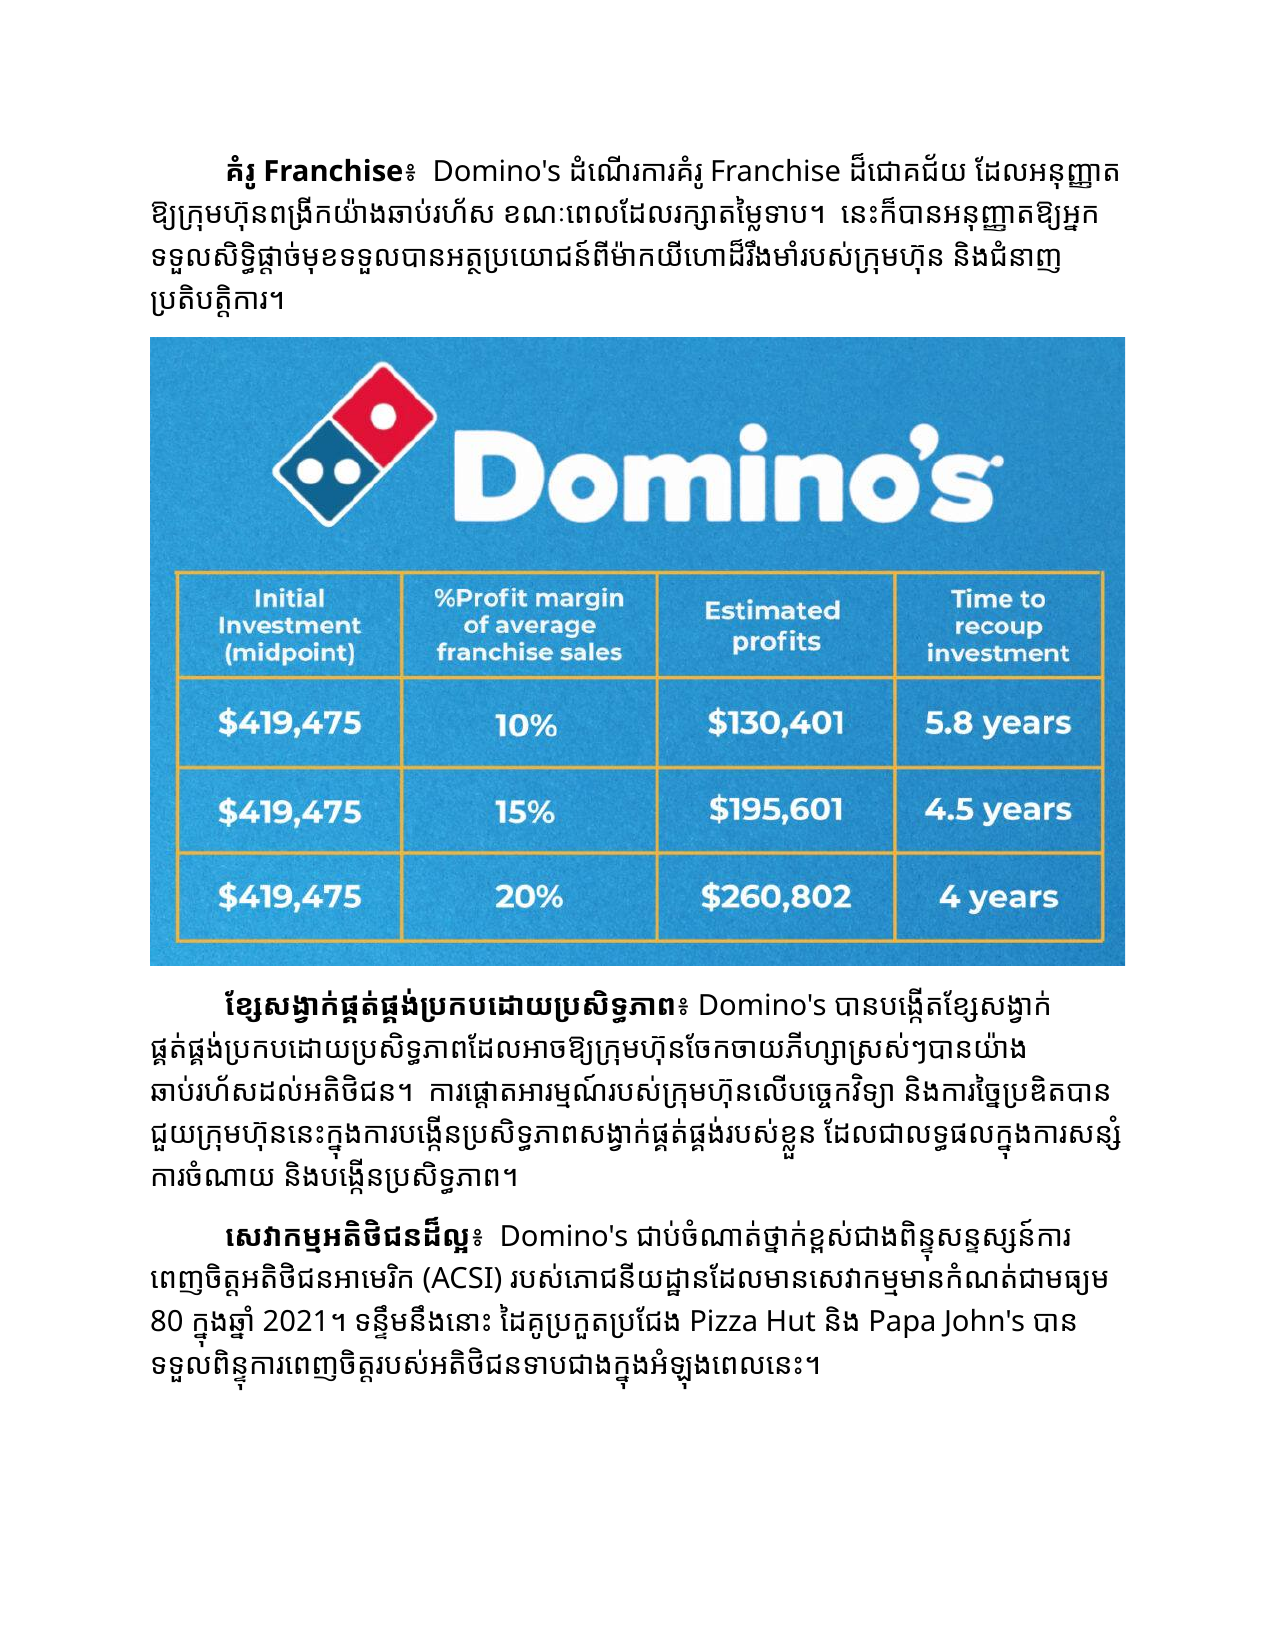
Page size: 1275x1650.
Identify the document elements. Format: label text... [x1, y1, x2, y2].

text សេវាកម្មអតិថិជនដ៏ល្អ៖ Domino's ជាប់ចំណាត់ថ្នាក់ខ្ពស់ជាងពិន្ទុសន្ទស្សន៍ការពេញចិត្តអតិថិជនអាមេរិក (ACSI) របស់ភោជនីយដ្ឋានដែលមានសេវាកម្មមានកំណត់ជាមធ្យម 80 ក្នុងឆ្នាំ 2021។ ទន្ទឹមនឹងនោះ ដៃគូប្រកួតប្រជែង Pizza Hut និង Papa John's បានទទួលពិន្ទុការពេញចិត្តរបស់អតិថិជនទាបជាងក្នុងអំឡុងពេលនេះ។ [150, 1215, 1125, 1383]
picture [150, 337, 1125, 966]
text ខ្សែសង្វាក់ផ្គត់ផ្គង់ប្រកបដោយប្រសិទ្ធភាព៖ Domino's បានបង្កើតខ្សែសង្វាក់ផ្គត់ផ្គង់ប្រកបដោយប្រសិទ្ធភាពដែលអាចឱ្យក្រុមហ៊ុនចែកចាយភីហ្សាស្រស់ៗបានយ៉ាងឆាប់រហ័សដល់អតិថិជន។ ការផ្តោតអារម្មណ៍របស់ក្រុមហ៊ុនលើបច្ចេកវិទ្យា និងការច្នៃប្រឌិតបានជួយក្រុមហ៊ុននេះក្នុងការបង្កើនប្រសិទ្ធភាពសង្វាក់ផ្គត់ផ្គង់របស់ខ្លួន ដែលជាលទ្ធផលក្នុងការសន្សំការចំណាយ និងបង្កើនប្រសិទ្ធភាព។ [150, 984, 1125, 1195]
text គំរូ Franchise៖ Domino's ដំណើរការគំរូ Franchise ដ៏ជោគជ័យ ដែលអនុញ្ញាតឱ្យក្រុមហ៊ុនពង្រីកយ៉ាងឆាប់រហ័ស ខណៈពេលដែលរក្សាតម្លៃទាប។ នេះ​ក៏​បាន​អនុញ្ញាត​ឱ្យ​អ្នក​ទទួល​សិទ្ធិ​ផ្តាច់​មុខ​ទទួល​បាន​អត្ថប្រយោជន៍​ពី​ម៉ាក​យីហោ​ដ៏​រឹងមាំ​របស់​ក្រុមហ៊ុន និង​ជំនាញ​ប្រតិបត្តិការ។ [150, 150, 1125, 318]
